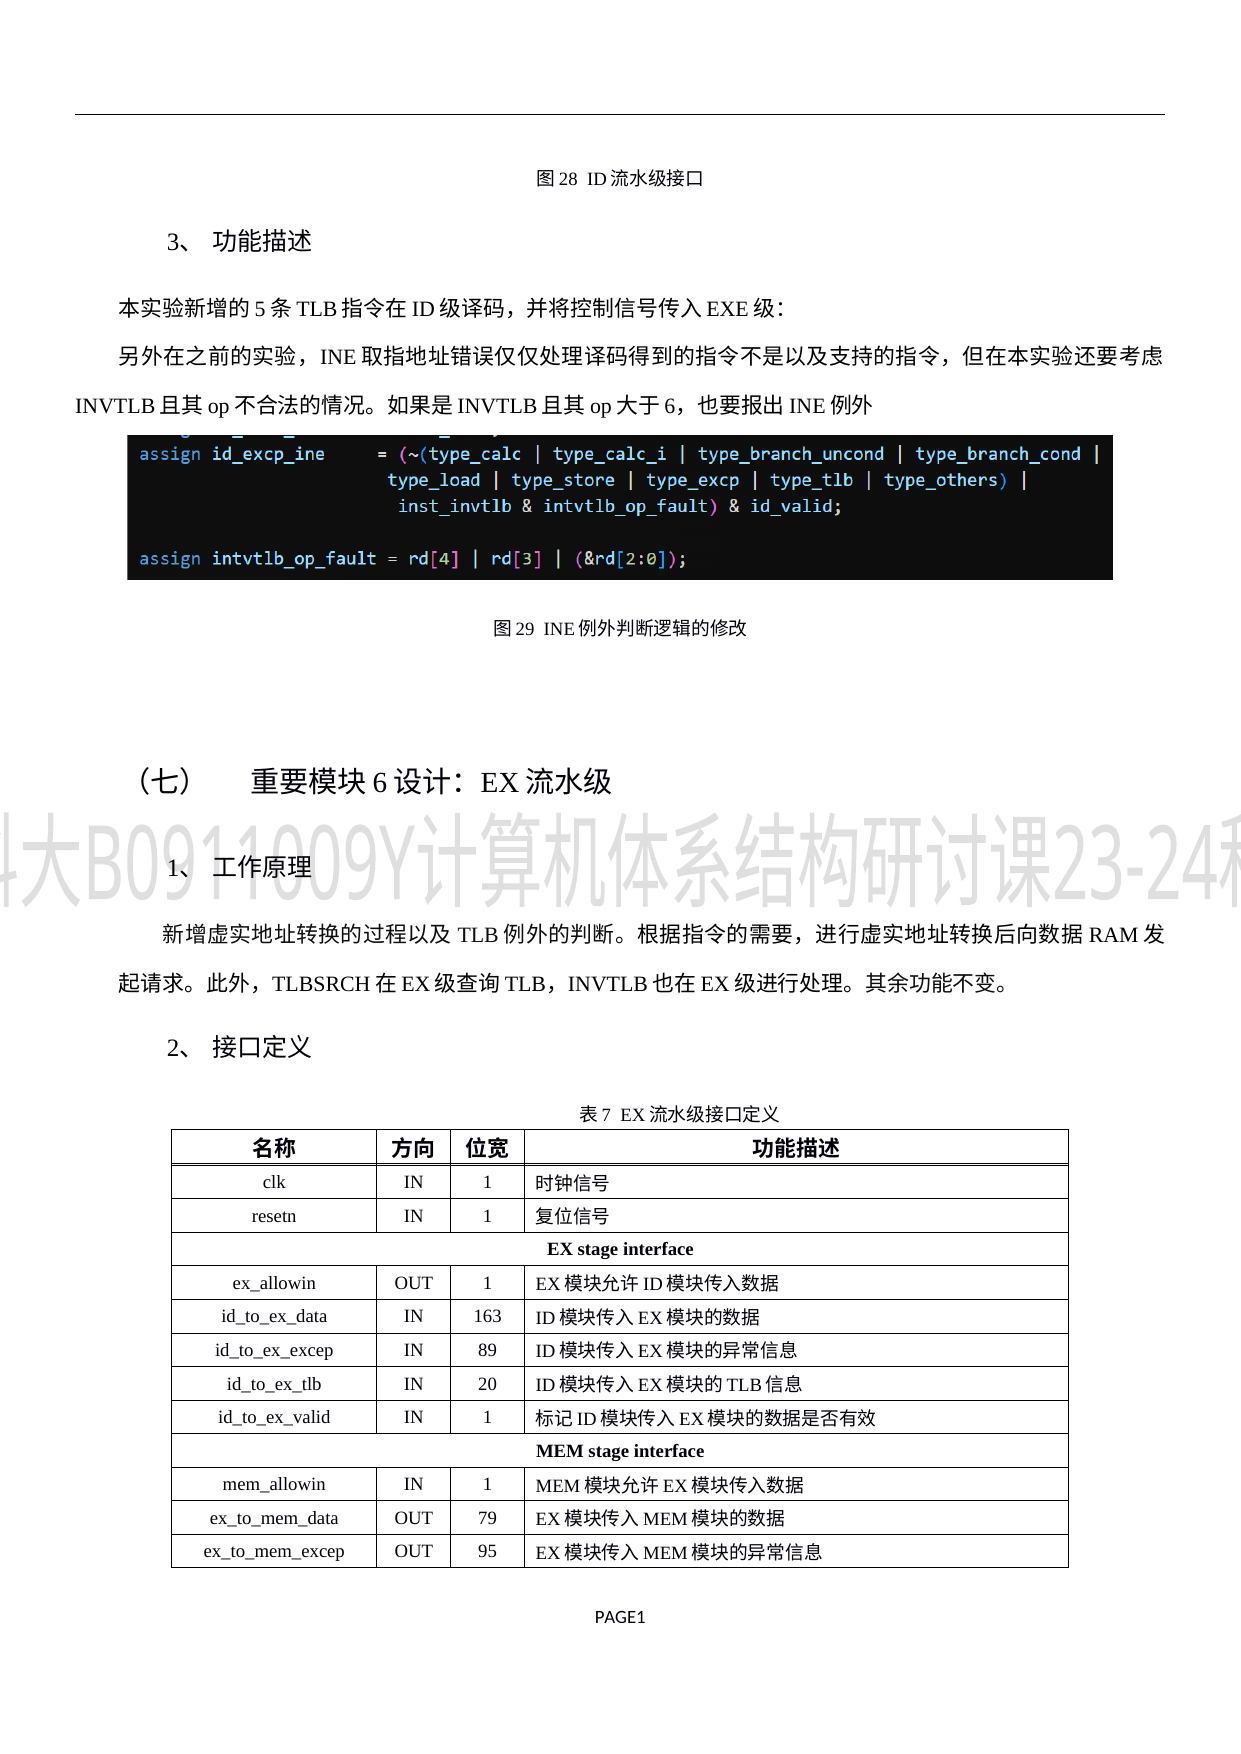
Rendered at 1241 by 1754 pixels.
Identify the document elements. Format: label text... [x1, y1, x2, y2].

list 功能描述 [167, 207, 1165, 272]
table_cell ID模块传入EX模块的数据 [525, 1300, 1068, 1332]
table_cell resetn [172, 1199, 376, 1232]
table_cell EX模块传入MEM模块的异常信息 [525, 1535, 1068, 1567]
text 本实验新增的5条TLB指令在ID级译码，并将控制信号传入EXE级： [75, 290, 1165, 323]
table_cell 20 [451, 1367, 524, 1399]
table_cell 1 [451, 1266, 524, 1299]
table_cell id_to_ex_excep [172, 1334, 376, 1366]
table_cell IN [377, 1367, 450, 1399]
table_cell 1 [451, 1468, 524, 1500]
list 工作原理 [167, 833, 1165, 898]
table_cell 163 [451, 1300, 524, 1332]
text 图29 INE例外判断逻辑的修改 [75, 611, 1165, 643]
table_header 方向 [377, 1130, 450, 1163]
table_cell 1 [451, 1199, 524, 1232]
table_cell EX stage interface [172, 1233, 1068, 1265]
table_cell EX模块传入MEM模块的数据 [525, 1501, 1068, 1534]
table_cell IN [377, 1401, 450, 1433]
table_cell 复位信号 [525, 1199, 1068, 1232]
table_header 名称 [172, 1130, 376, 1163]
table_cell MEM模块允许EX模块传入数据 [525, 1468, 1068, 1500]
text 另外在之前的实验，INE取指地址错误仅仅处理译码得到的指令不是以及支持的指令，但在本实验还要考虑INVTLB且其op不合法的情况。如果是INVTLB且其op大于6，也要报出INE例外 [75, 339, 1165, 420]
table_cell OUT [377, 1535, 450, 1567]
table_cell 标记ID模块传入EX模块的数据是否有效 [525, 1401, 1068, 1433]
table_cell IN [377, 1468, 450, 1500]
list 表7 EX流水级接口定义 [156, 1097, 1165, 1129]
table_cell 1 [451, 1401, 524, 1433]
table_cell OUT [377, 1266, 450, 1299]
table_cell 95 [451, 1535, 524, 1567]
table_cell ex_to_mem_data [172, 1501, 376, 1534]
text 新增虚实地址转换的过程以及TLB例外的判断。根据指令的需要，进行虚实地址转换后向数据RAM发起请求。此外，TLBSRCH在EX级查询TLB，INVTLB也在EX级进行处理。其余功能不变。 [119, 916, 1165, 998]
table_cell MEM stage interface [172, 1434, 1068, 1467]
table_cell IN [377, 1334, 450, 1366]
table_cell clk [172, 1166, 376, 1198]
table_cell ex_allowin [172, 1266, 376, 1299]
table_cell 1 [451, 1166, 524, 1198]
table_cell IN [377, 1166, 450, 1198]
picture [127, 435, 1113, 580]
table_cell IN [377, 1300, 450, 1332]
table_cell ex_to_mem_excep [172, 1535, 376, 1567]
table_cell IN [377, 1199, 450, 1232]
table_cell id_to_ex_valid [172, 1401, 376, 1433]
table_header 功能描述 [525, 1130, 1068, 1163]
table_header 位宽 [451, 1130, 524, 1163]
table_cell mem_allowin [172, 1468, 376, 1500]
table_cell 89 [451, 1334, 524, 1366]
list 重要模块6设计：EX流水级 [121, 747, 1165, 812]
list 接口定义 [167, 1013, 1165, 1078]
table_cell id_to_ex_tlb [172, 1367, 376, 1399]
table_cell ID模块传入EX模块的异常信息 [525, 1334, 1068, 1366]
table_cell EX模块允许ID模块传入数据 [525, 1266, 1068, 1299]
text 图28 ID流水级接口 [75, 161, 1165, 194]
table_cell OUT [377, 1501, 450, 1534]
table_cell 79 [451, 1501, 524, 1534]
table_cell ID模块传入EX模块的TLB信息 [525, 1367, 1068, 1399]
table_cell id_to_ex_data [172, 1300, 376, 1332]
table_cell 时钟信号 [525, 1166, 1068, 1198]
